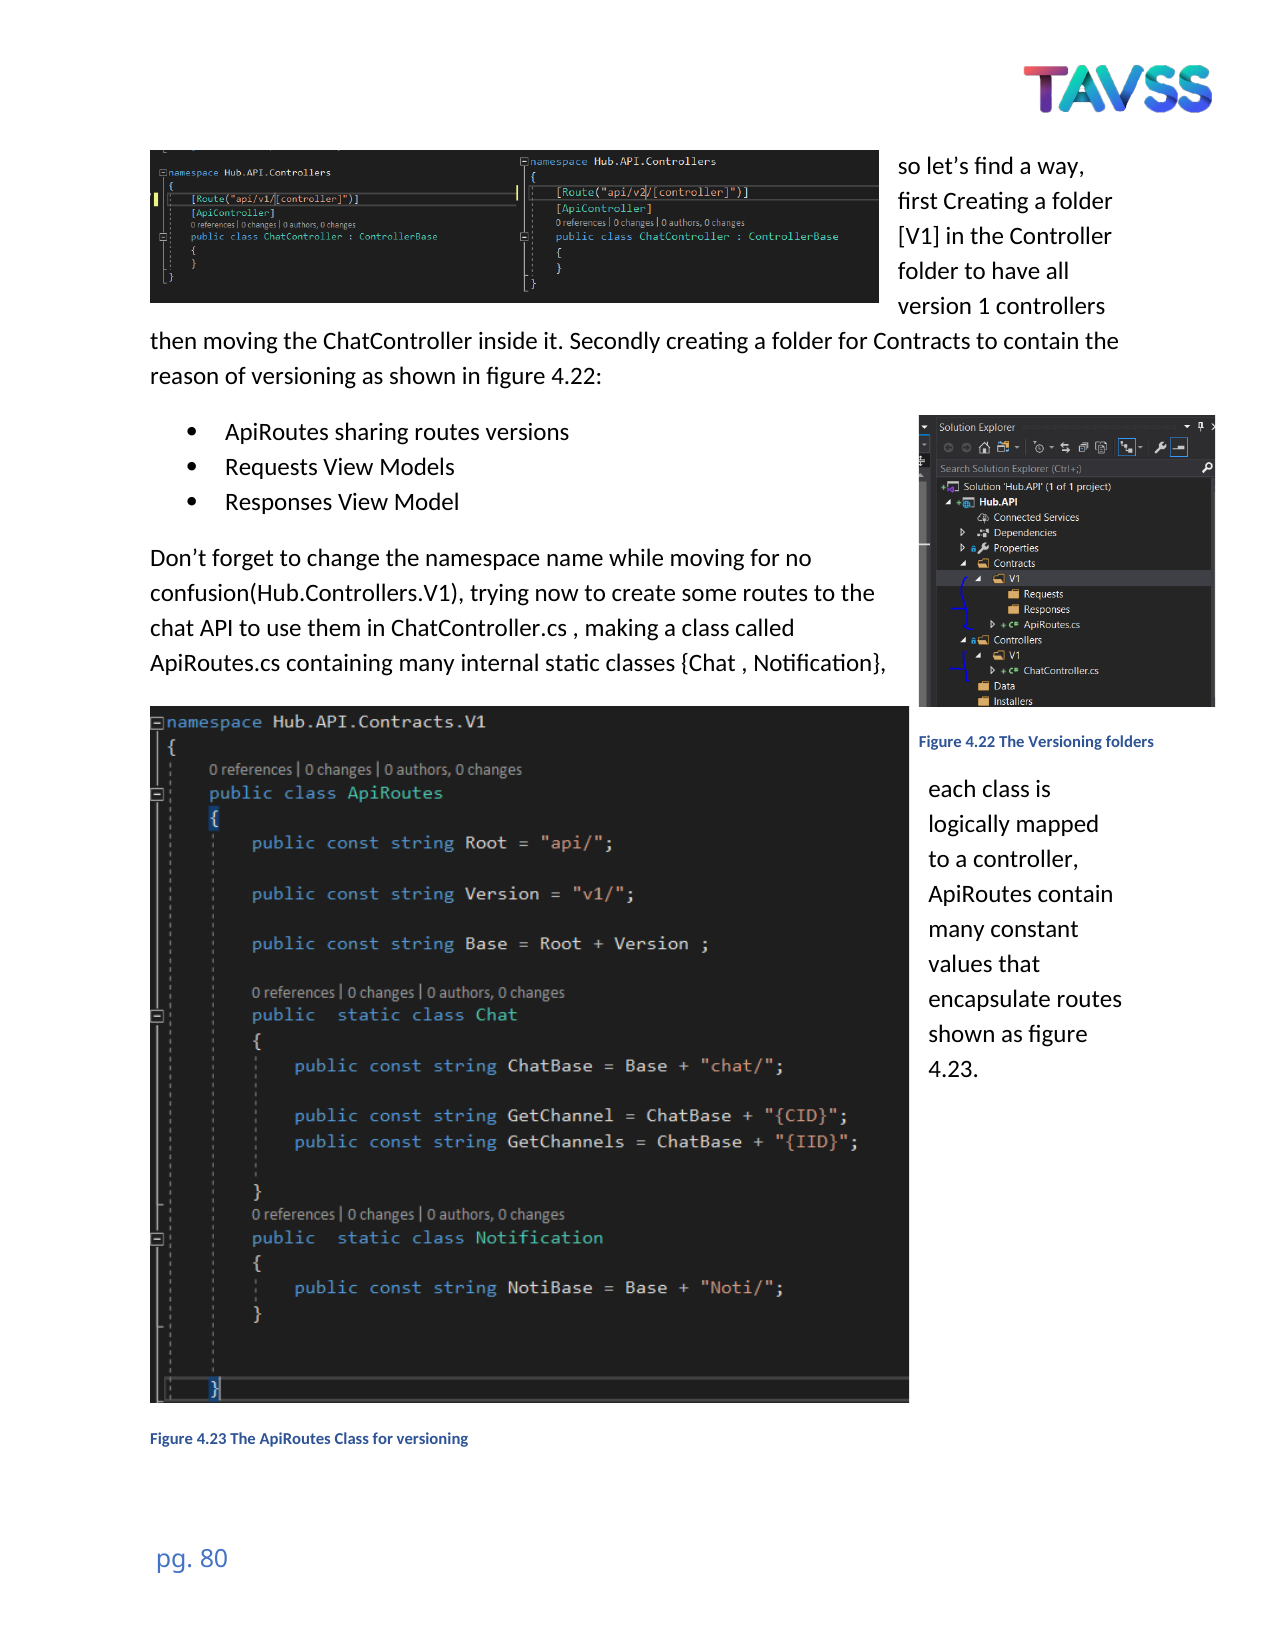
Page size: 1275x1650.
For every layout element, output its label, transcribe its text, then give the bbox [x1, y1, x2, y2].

picture [1002, 41, 1236, 135]
list Requests View Models [187, 451, 918, 481]
picture [918, 415, 1216, 707]
list Responses View Model [187, 486, 918, 516]
text Don’t forget to change the namespace name while moving for no confusion(Hub.Controllers.V1), trying now to create some routes to the chat API to use them in ChatController.cs , making a class called ApiRoutes.cs containing many internal static classes {Chat , Notification}, each class is logically mapped to a controller, ApiRoutes contain many constant values that encapsulate routes shown as figure 4.23. [150, 542, 1125, 1084]
picture [150, 706, 909, 1403]
list ApiRoutes sharing routes versions [187, 416, 918, 446]
picture [150, 150, 879, 303]
